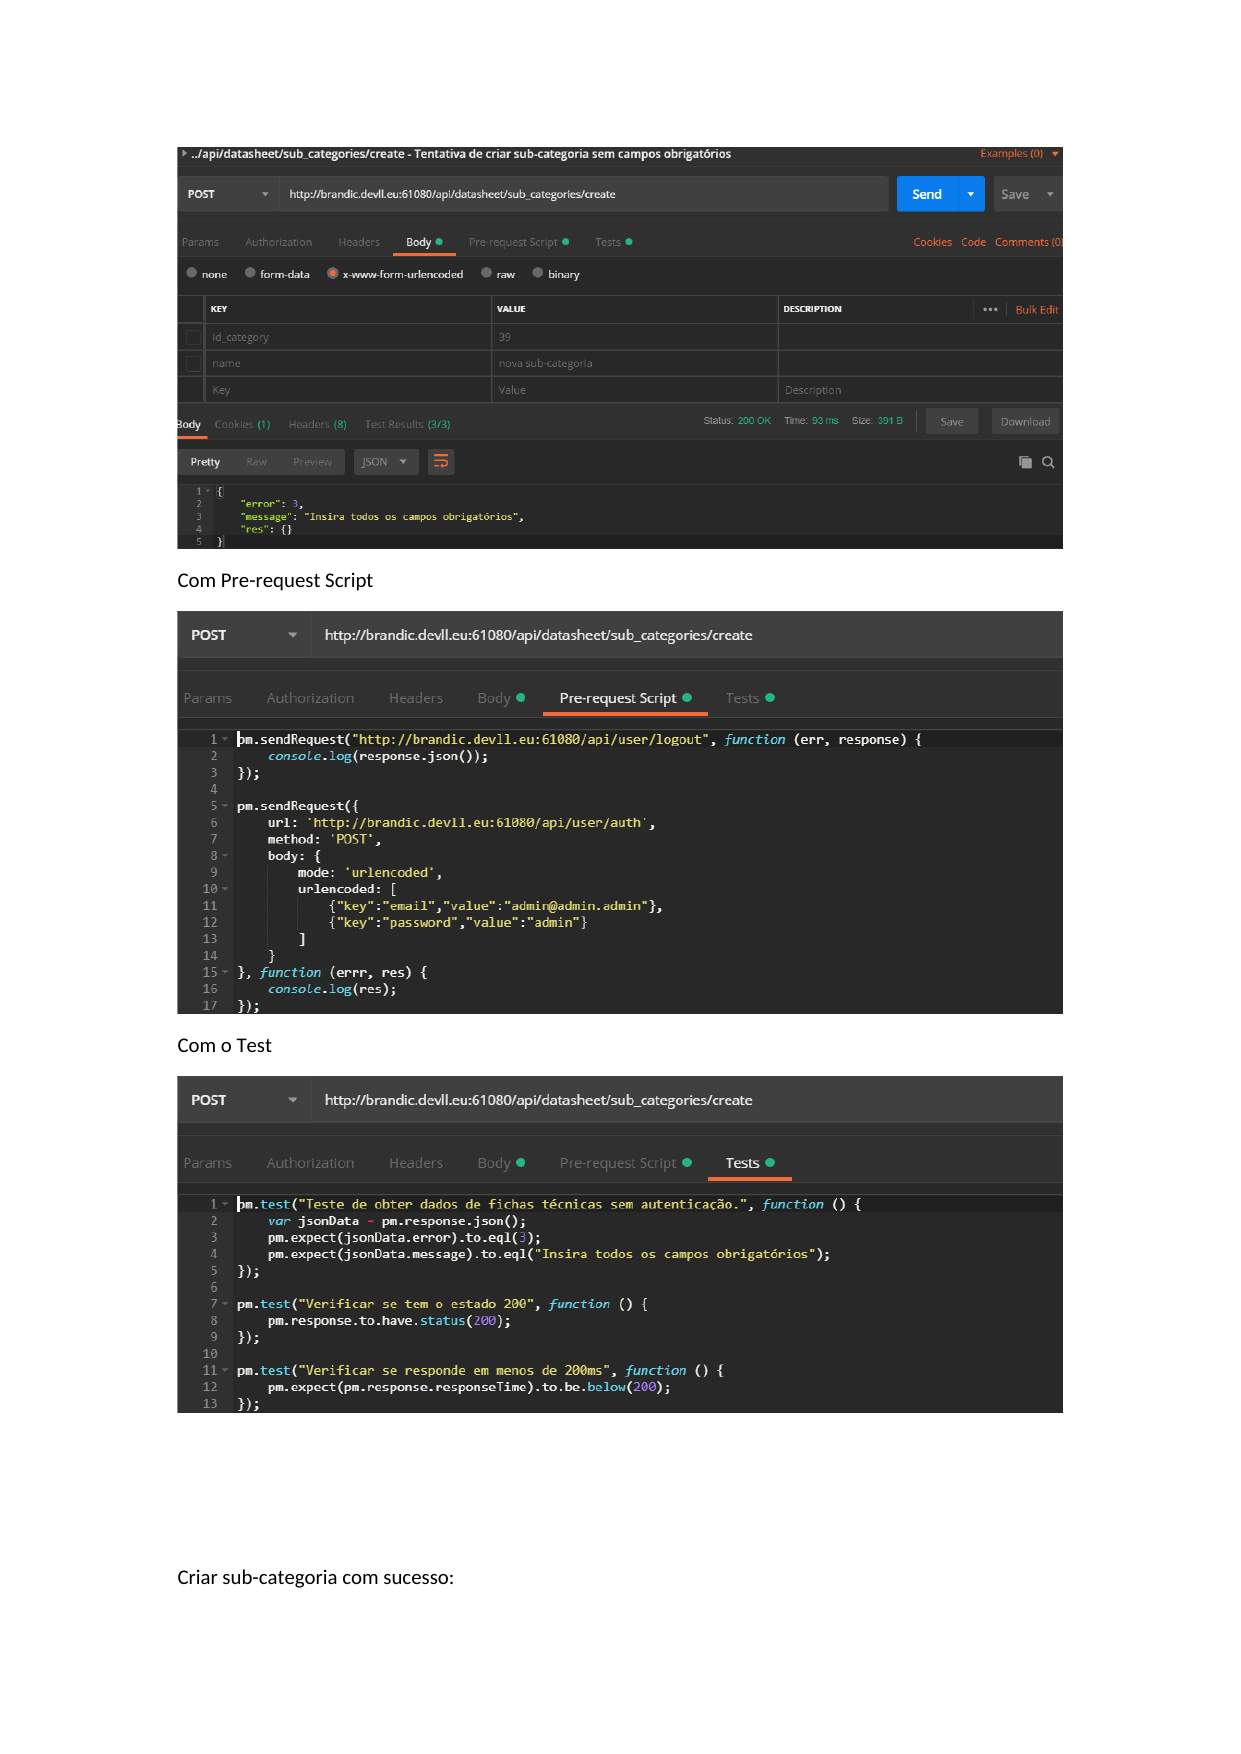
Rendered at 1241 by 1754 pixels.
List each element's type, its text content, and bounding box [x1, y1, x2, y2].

text Com Pre-request Script [177, 567, 1063, 593]
text Com o Test [177, 1032, 1063, 1058]
picture [177, 611, 1063, 1014]
picture [177, 1076, 1063, 1413]
text Criar sub-categoria com sucesso: [177, 1564, 1063, 1589]
picture [177, 147, 1063, 549]
